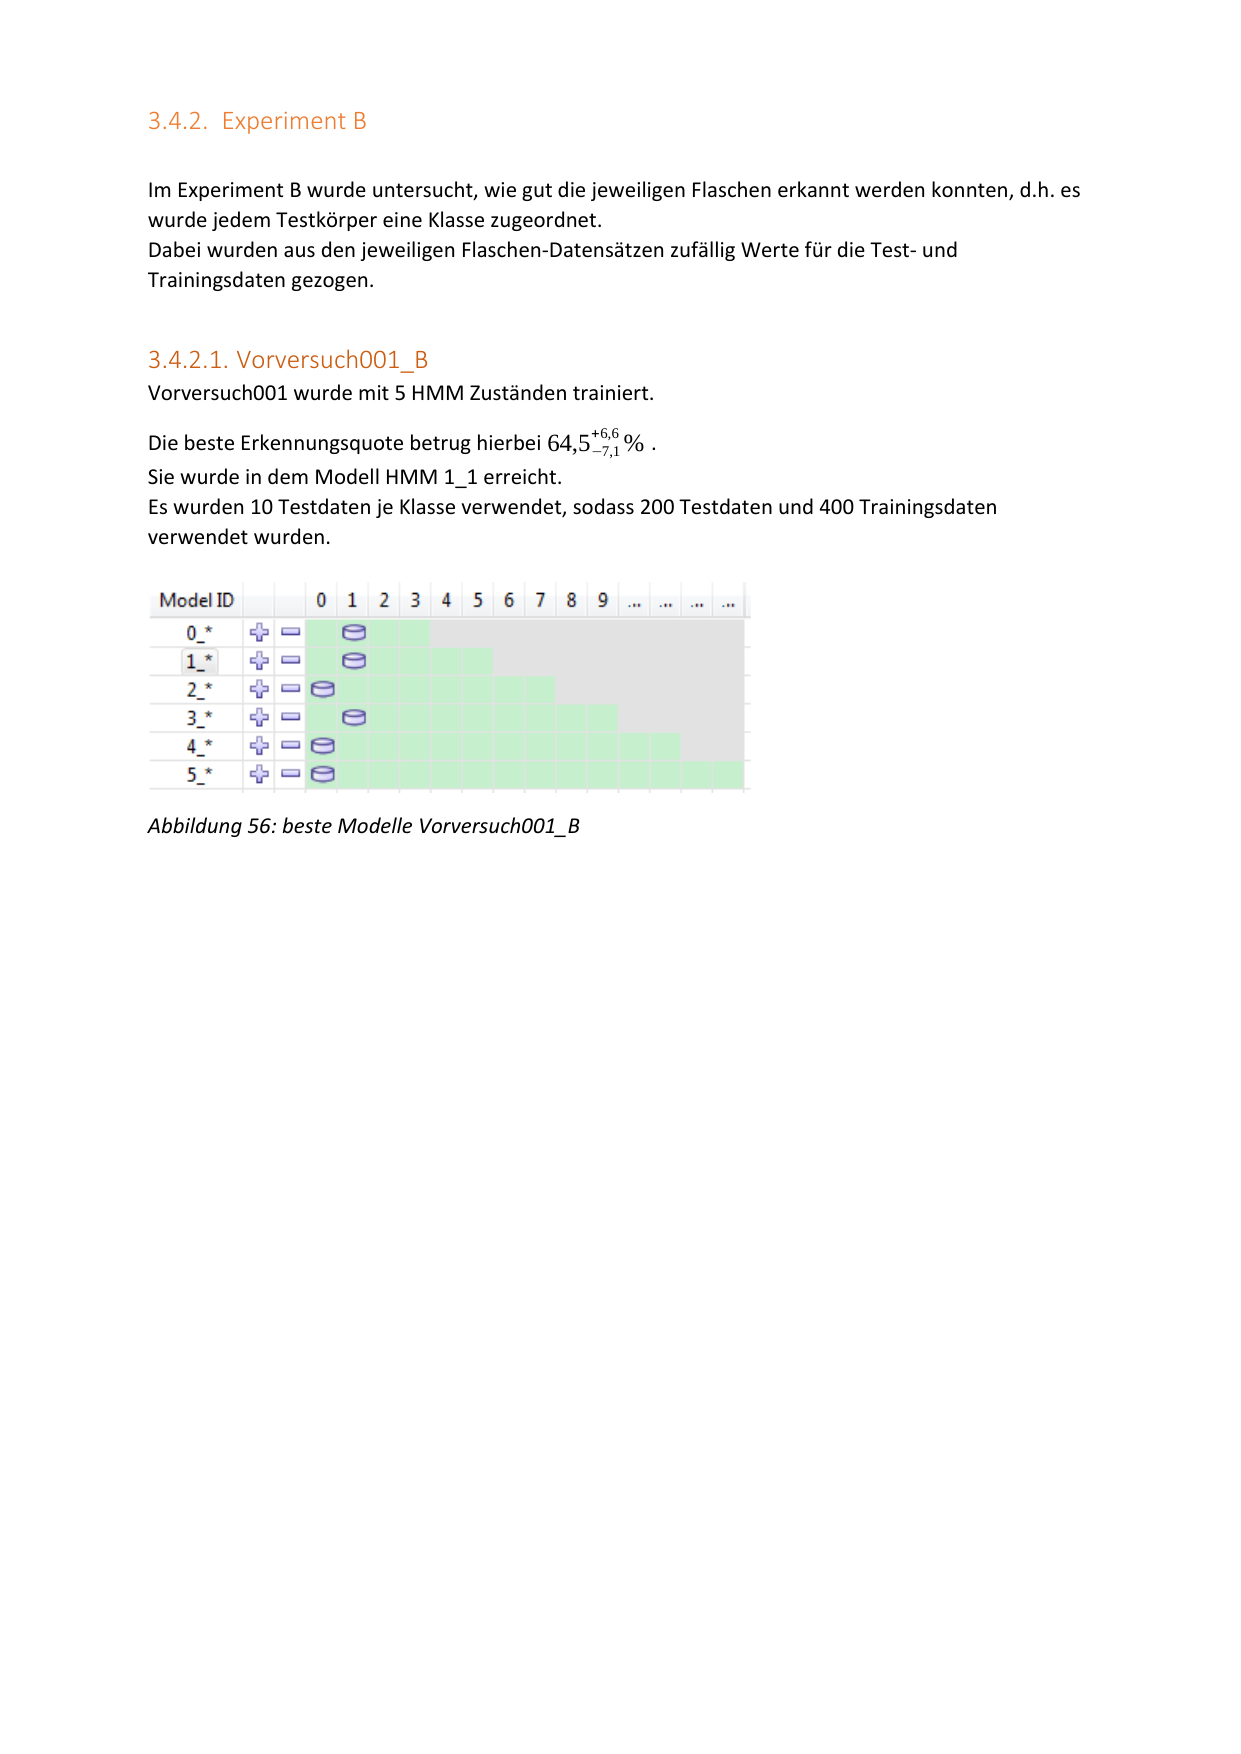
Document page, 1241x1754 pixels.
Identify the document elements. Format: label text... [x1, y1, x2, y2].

text Abbildung 56: beste Modelle Vorversuch001_B [148, 811, 1093, 839]
text Im Experiment B wurde untersucht, wie gut die jeweiligen Flaschen erkannt werden konnten, d.h. es wurde jedem Testkörper eine Klasse zugeordnet. [148, 175, 1093, 233]
picture [147, 582, 751, 793]
text Sie wurde in dem Modell HMM 1_1 erreicht. [148, 462, 1093, 490]
subtitle Experiment B [148, 103, 1093, 172]
subtitle Vorversuch001_B [148, 342, 1093, 375]
text Dabei wurden aus den jeweiligen Flaschen-Datensätzen zufällig Werte für die Test- und Trainingsdaten gezogen. [148, 235, 1093, 293]
text Die beste Erkennungsquote betrug hierbei . [148, 425, 1093, 460]
text Es wurden 10 Testdaten je Klasse verwendet, sodass 200 Testdaten und 400 Trainingsdaten verwendet wurden. [148, 492, 1093, 550]
text Vorversuch001 wurde mit 5 HMM Zuständen trainiert. [148, 378, 1093, 406]
